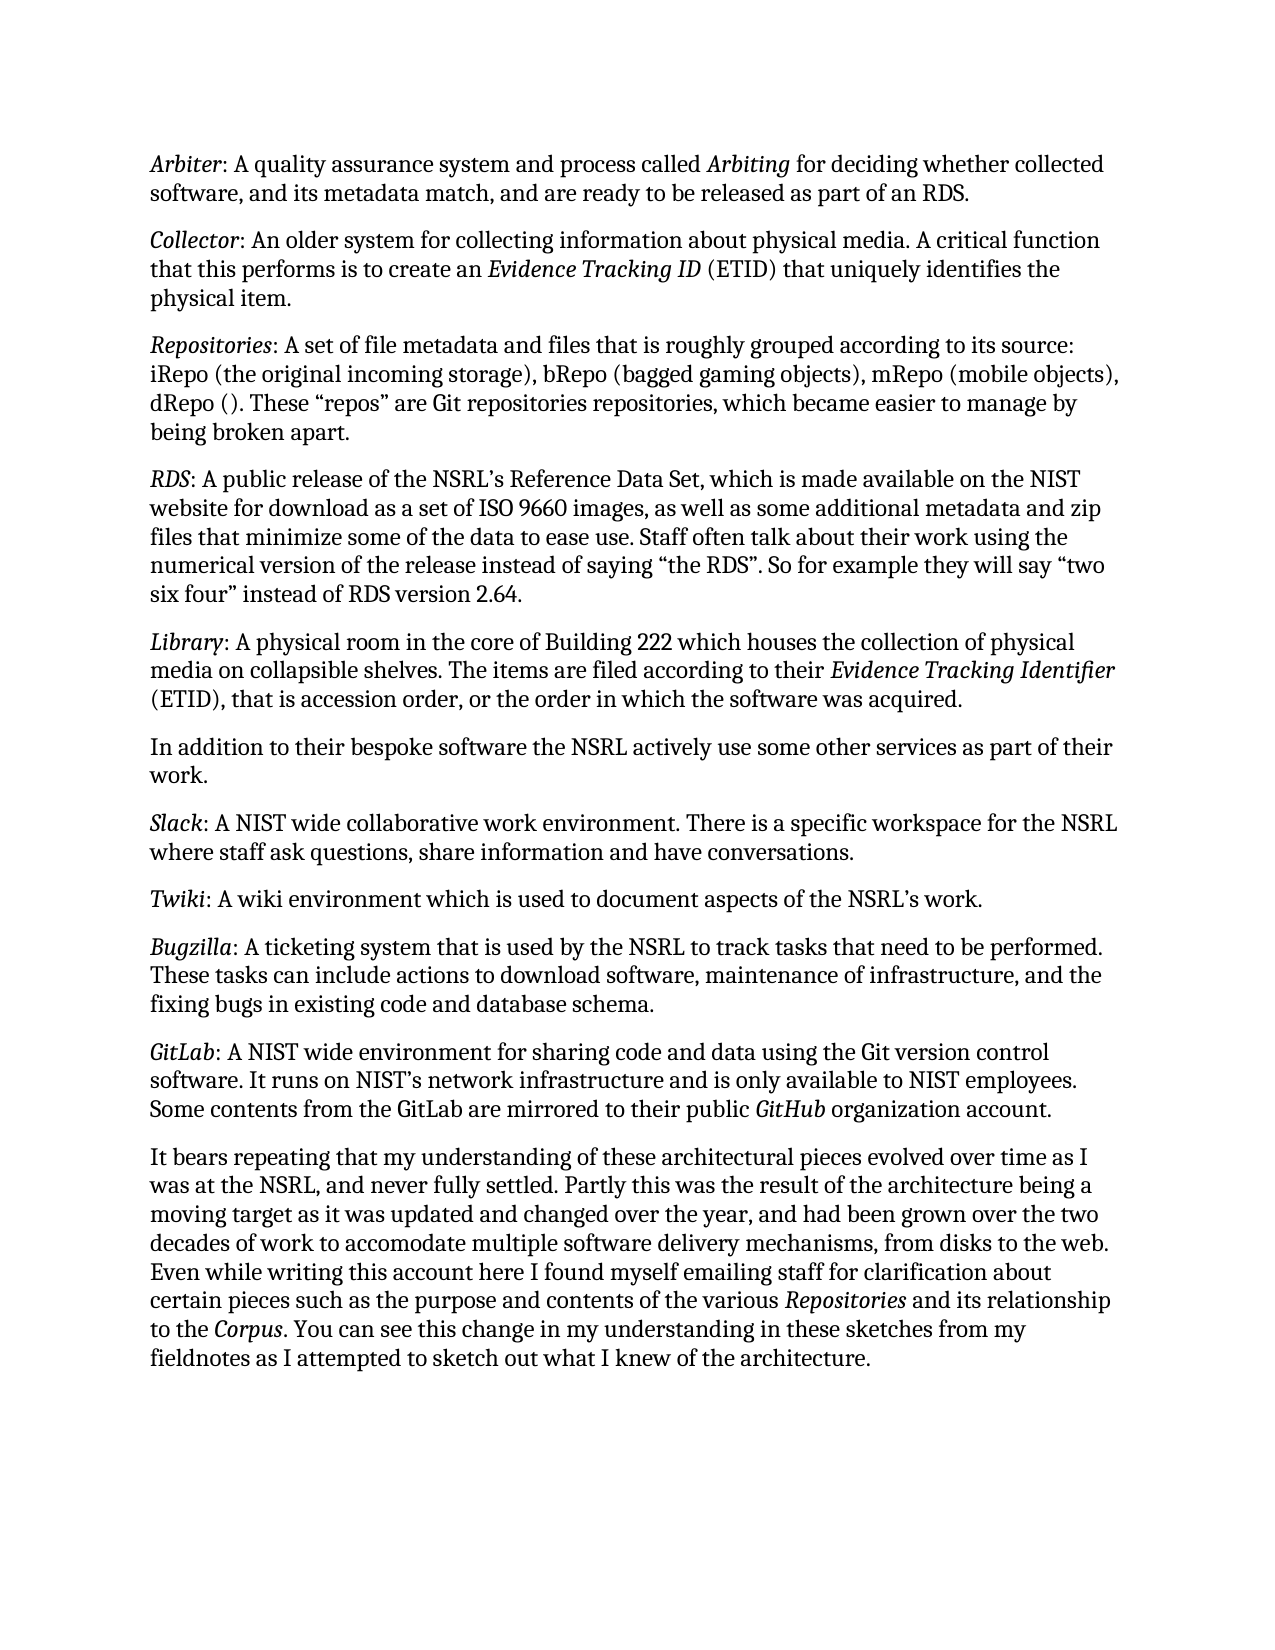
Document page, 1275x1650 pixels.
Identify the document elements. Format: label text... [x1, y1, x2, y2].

text Arbiter: A quality assurance system and process called Arbiting for deciding whether collected software, and its metadata match, and are ready to be released as part of an RDS. [150, 150, 1125, 207]
text Bugzilla: A ticketing system that is used by the NSRL to track tasks that need to be performed. These tasks can include actions to download software, maintenance of infrastructure, and the fixing bugs in existing code and database schema. [150, 932, 1125, 1019]
text Collector: An older system for collecting information about physical media. A critical function that this performs is to create an Evidence Tracking ID (ETID) that uniquely identifies the physical item. [150, 226, 1125, 312]
text Library: A physical room in the core of Building 222 which houses the collection of physical media on collapsible shelves. The items are filed according to their Evidence Tracking Identifier (ETID), that is accession order, or the order in which the software was acquired. [150, 627, 1125, 714]
text Twiki: A wiki environment which is used to document aspects of the NSRL’s work. [150, 885, 1125, 914]
text It bears repeating that my understanding of these architectural pieces evolved over time as I was at the NSRL, and never fully settled. Partly this was the result of the architecture being a moving target as it was updated and changed over the year, and had been grown over the two decades of work to accomodate multiple software delivery mechanisms, from disks to the web. Even while writing this account here I found myself emailing staff for clarification about certain pieces such as the purpose and contents of the various Repositories and its relationship to the Corpus. You can see this change in my understanding in these sketches from my fieldnotes as I attempted to sketch out what I knew of the architecture. [150, 1142, 1125, 1372]
text Slack: A NIST wide collaborative work environment. There is a specific workspace for the NSRL where staff ask questions, share information and have conversations. [150, 809, 1125, 866]
text RDS: A public release of the NSRL’s Reference Data Set, which is made available on the NIST website for download as a set of ISO 9660 images, as well as some additional metadata and zip files that minimize some of the data to ease use. Staff often talk about their work using the numerical version of the release instead of saying “the RDS”. So for example they will say “two six four” instead of RDS version 2.64. [150, 465, 1125, 609]
text In addition to their bespoke software the NSRL actively use some other services as part of their work. [150, 732, 1125, 790]
text GitLab: A NIST wide environment for sharing code and data using the Git version control software. It runs on NIST’s network infrastructure and is only available to NIST employees. Some contents from the GitLab are mirrored to their public GitHub organization account. [150, 1037, 1125, 1124]
text Repositories: A set of file metadata and files that is roughly grouped according to its source: iRepo (the original incoming storage), bRepo (bagged gaming objects), mRepo (mobile objects), dRepo (). These “repos” are Git repositories repositories, which became easier to manage by being broken apart. [150, 331, 1125, 446]
